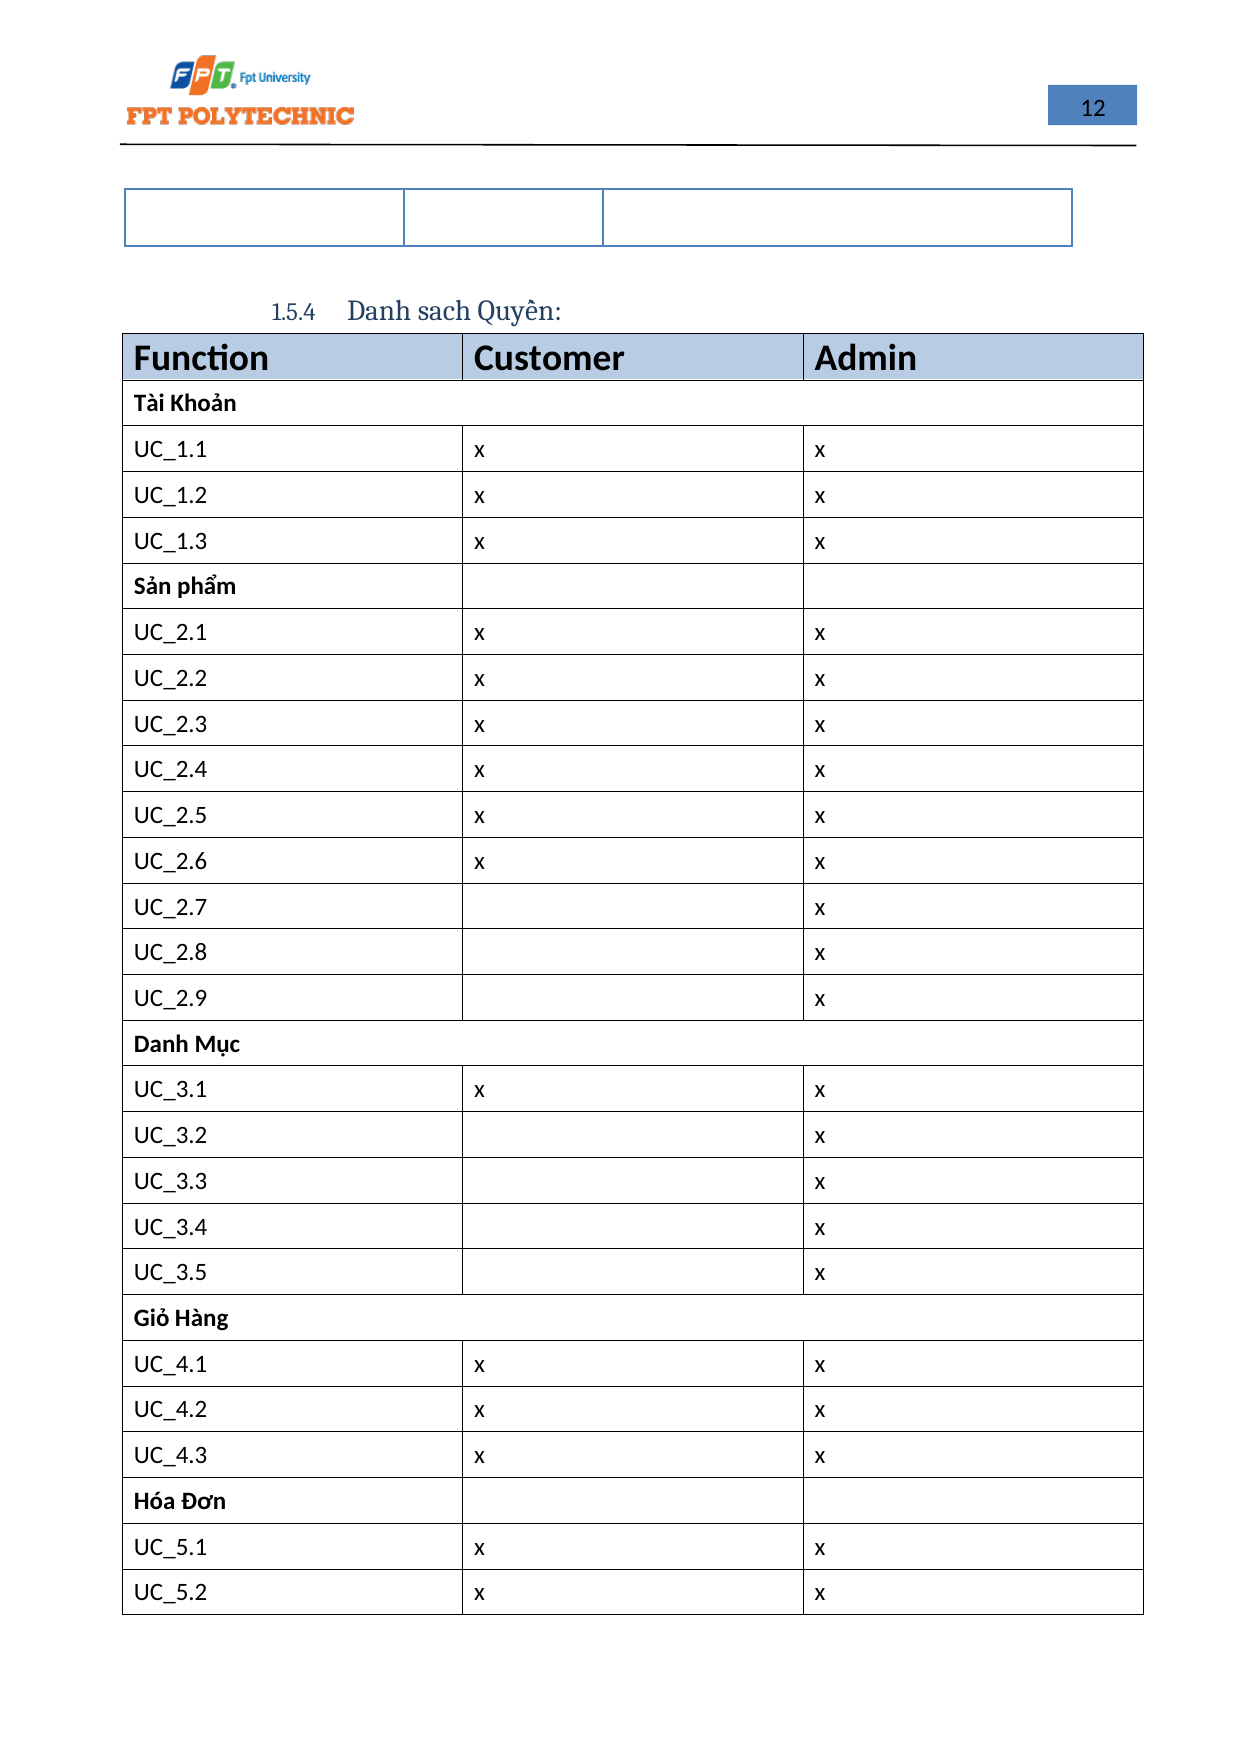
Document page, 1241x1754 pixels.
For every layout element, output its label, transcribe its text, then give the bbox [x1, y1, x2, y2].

table_cell x [463, 1066, 803, 1111]
table_cell UC_2.2 [123, 655, 462, 699]
table_cell [126, 190, 403, 245]
table_cell UC_2.4 [123, 746, 462, 791]
table_cell Sản phẩm [123, 564, 462, 608]
table_cell UC_3.5 [123, 1249, 462, 1294]
table_cell UC_2.8 [123, 929, 462, 974]
table_cell UC_4.1 [123, 1341, 462, 1386]
table_cell x [804, 838, 1143, 882]
table_cell UC_1.3 [123, 518, 462, 562]
table_cell UC_3.2 [123, 1112, 462, 1157]
table_cell UC_4.3 [123, 1432, 462, 1477]
table_cell x [804, 1341, 1143, 1386]
table_cell x [463, 609, 803, 654]
table_cell x [804, 1249, 1143, 1294]
table_cell x [804, 884, 1143, 928]
table_cell x [804, 426, 1143, 471]
table_cell x [804, 1570, 1143, 1614]
table_cell Hóa Đơn [123, 1478, 462, 1523]
table_cell [463, 1112, 803, 1157]
table_cell x [804, 746, 1143, 791]
table_header Function [123, 334, 462, 379]
table_cell [405, 190, 602, 245]
table_cell x [804, 929, 1143, 974]
table_cell UC_3.4 [123, 1204, 462, 1248]
table_cell x [804, 518, 1143, 562]
table_cell Giỏ Hàng [123, 1295, 1143, 1340]
table_cell UC_2.6 [123, 838, 462, 882]
table_cell UC_2.7 [123, 884, 462, 928]
table_cell [804, 564, 1143, 608]
table_cell x [463, 426, 803, 471]
table_cell UC_5.2 [123, 1570, 462, 1614]
table_cell [463, 1478, 803, 1523]
table_cell UC_3.1 [123, 1066, 462, 1111]
table_cell [604, 190, 1071, 245]
table_cell [804, 1478, 1143, 1523]
table_cell UC_2.9 [123, 975, 462, 1020]
table_cell x [463, 1432, 803, 1477]
table_header Admin [804, 334, 1143, 379]
table_cell x [463, 1570, 803, 1614]
table_cell x [804, 472, 1143, 517]
table_cell UC_2.1 [123, 609, 462, 654]
table_cell x [463, 838, 803, 882]
table_cell [463, 1158, 803, 1203]
table_cell x [463, 1387, 803, 1431]
table_cell x [463, 1524, 803, 1568]
table_cell UC_4.2 [123, 1387, 462, 1431]
table_cell x [804, 1432, 1143, 1477]
table_cell x [804, 1204, 1143, 1248]
table_cell UC_3.3 [123, 1158, 462, 1203]
table_cell x [463, 746, 803, 791]
table_cell Tài Khoản [123, 381, 1143, 425]
table_cell x [804, 792, 1143, 837]
table_cell x [804, 701, 1143, 745]
table_cell x [804, 1158, 1143, 1203]
table_cell [463, 929, 803, 974]
table_cell x [804, 1387, 1143, 1431]
table_cell UC_2.5 [123, 792, 462, 837]
subtitle Danh sach Quyền: [272, 294, 1144, 328]
picture [120, 50, 369, 134]
table_cell Danh Mục [123, 1021, 1143, 1065]
table_cell x [804, 1524, 1143, 1568]
table_header Customer [463, 334, 803, 379]
table_cell x [804, 975, 1143, 1020]
table_cell x [463, 518, 803, 562]
table_cell [463, 884, 803, 928]
table_cell x [804, 655, 1143, 699]
table_cell UC_2.3 [123, 701, 462, 745]
table_cell x [463, 701, 803, 745]
table_cell x [463, 1341, 803, 1386]
table_cell UC_1.1 [123, 426, 462, 471]
table_cell [463, 1249, 803, 1294]
table_cell x [804, 609, 1143, 654]
table_cell x [463, 655, 803, 699]
table_cell x [463, 792, 803, 837]
table_cell x [804, 1112, 1143, 1157]
table_cell x [463, 472, 803, 517]
table_cell UC_1.2 [123, 472, 462, 517]
table_cell [463, 564, 803, 608]
table_cell [463, 1204, 803, 1248]
table_cell x [804, 1066, 1143, 1111]
table_cell UC_5.1 [123, 1524, 462, 1568]
table_cell [463, 975, 803, 1020]
